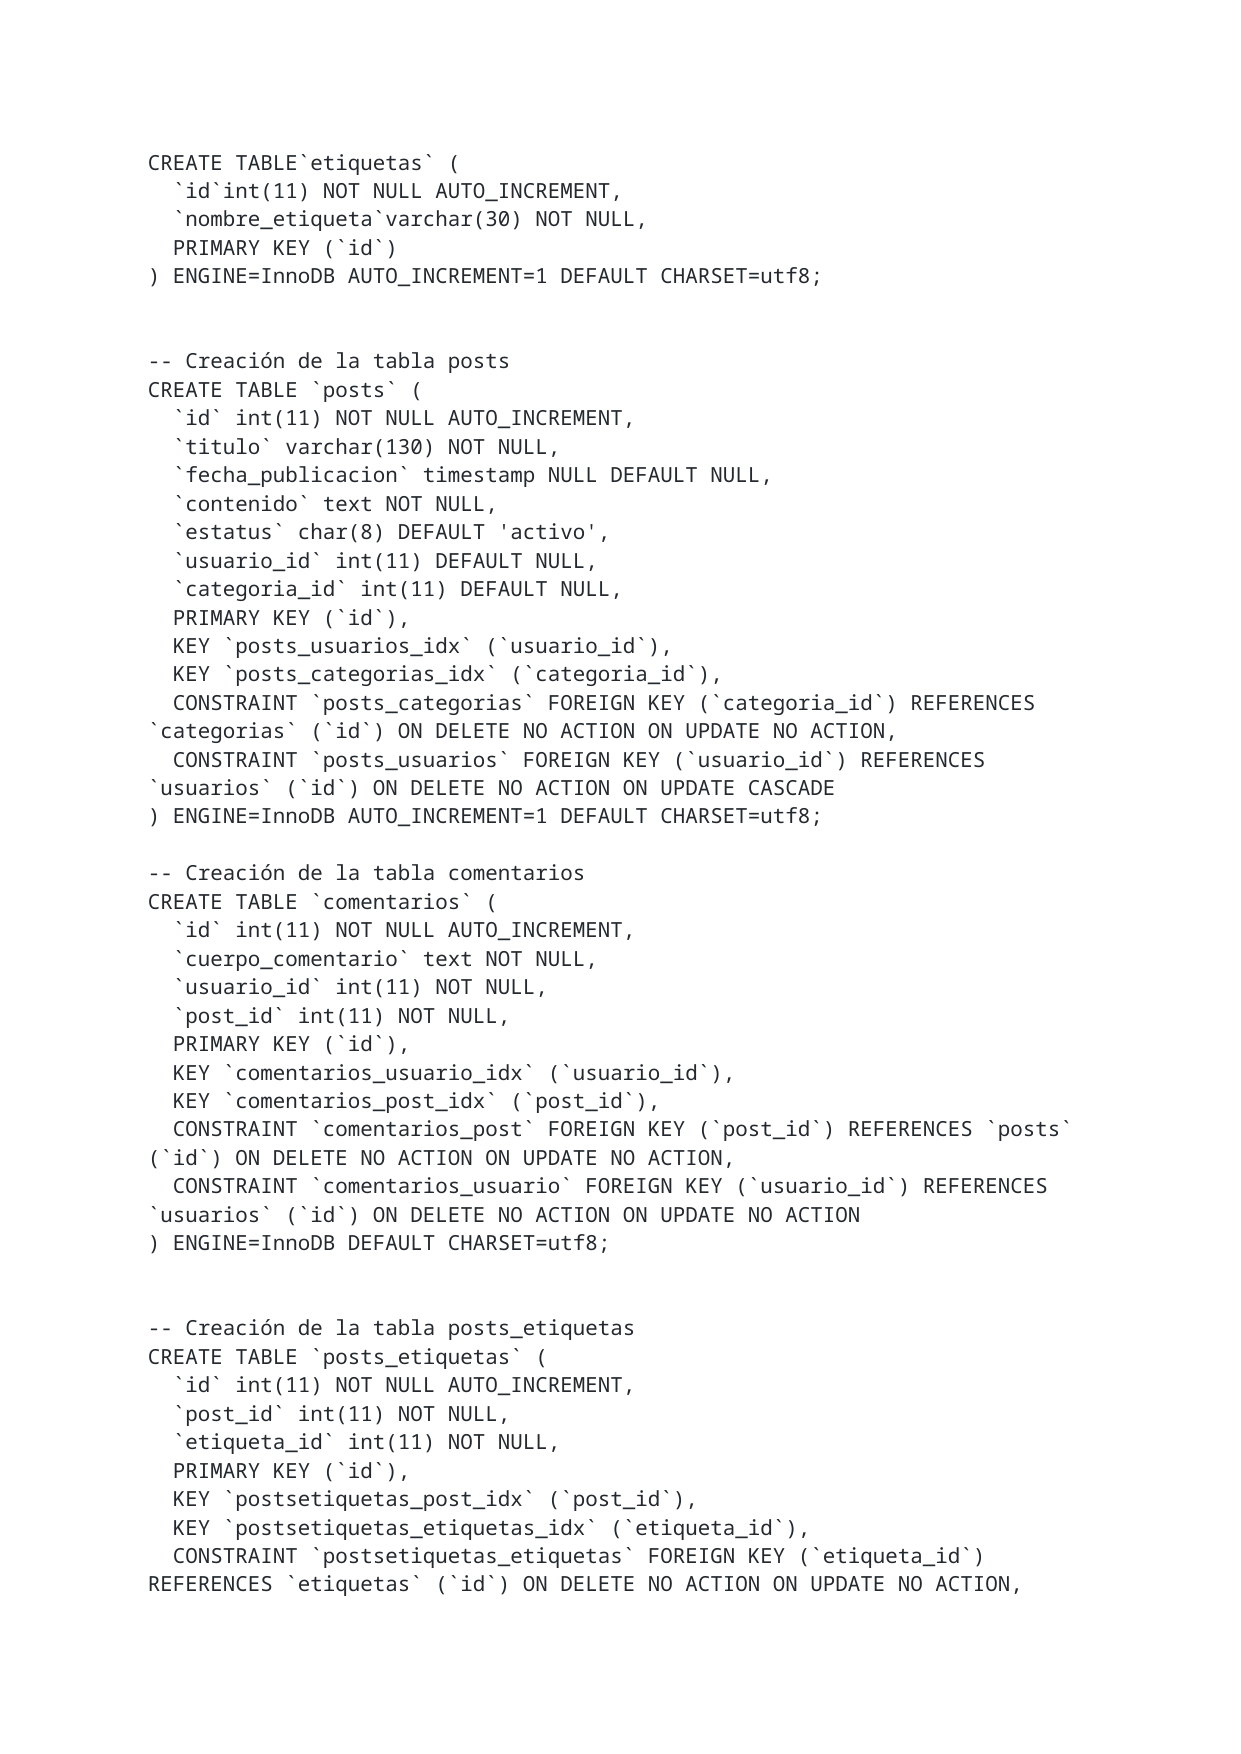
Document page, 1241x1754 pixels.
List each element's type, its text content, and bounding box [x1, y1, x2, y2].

text -- Creación de la tabla posts_etiquetas [148, 1313, 1093, 1342]
text -- Creación de la tabla posts [148, 347, 1093, 375]
text ) ENGINE=InnoDB AUTO_INCREMENT=1 DEFAULT CHARSET=utf8; [148, 802, 1093, 830]
text CREATE TABLE `comentarios` ( [148, 887, 1093, 915]
text `titulo` varchar(130) NOT NULL, [148, 432, 1093, 460]
text KEY `comentarios_post_idx` (`post_id`), [148, 1086, 1093, 1114]
text CREATE TABLE `posts` ( [148, 375, 1093, 403]
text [148, 261, 1093, 290]
text ) ENGINE=InnoDB DEFAULT CHARSET=utf8; [148, 1228, 1093, 1257]
text `contenido` text NOT NULL, [148, 489, 1093, 517]
text CONSTRAINT `comentarios_post` FOREIGN KEY (`post_id`) REFERENCES `posts` (`id`) ON DELETE NO ACTION ON UPDATE NO ACTION, [148, 1114, 1093, 1171]
text `id` int(11) NOT NULL AUTO_INCREMENT, [148, 915, 1093, 944]
text KEY `posts_usuarios_idx` (`usuario_id`), [148, 631, 1093, 659]
text PRIMARY KEY (`id`), [148, 1456, 1093, 1484]
text `usuario_id` int(11) NOT NULL, [148, 972, 1093, 1001]
text KEY `postsetiquetas_etiquetas_idx` (`etiqueta_id`), [148, 1513, 1093, 1541]
text KEY `posts_categorias_idx` (`categoria_id`), [148, 659, 1093, 688]
text PRIMARY KEY (`id`), [148, 1029, 1093, 1058]
text -- Creación de la tabla comentarios [148, 858, 1093, 887]
text CONSTRAINT `comentarios_usuario` FOREIGN KEY (`usuario_id`) REFERENCES `usuarios` (`id`) ON DELETE NO ACTION ON UPDATE NO ACTION [148, 1171, 1093, 1228]
text CONSTRAINT `posts_usuarios` FOREIGN KEY (`usuario_id`) REFERENCES `usuarios` (`id`) ON DELETE NO ACTION ON UPDATE CASCADE [148, 745, 1093, 802]
text `usuario_id` int(11) DEFAULT NULL, [148, 546, 1093, 574]
text `fecha_publicacion` timestamp NULL DEFAULT NULL, [148, 460, 1093, 489]
text KEY `comentarios_usuario_idx` (`usuario_id`), [148, 1058, 1093, 1086]
text `etiqueta_id` int(11) NOT NULL, [148, 1427, 1093, 1456]
text `id` int(11) NOT NULL AUTO_INCREMENT, [148, 403, 1093, 432]
text `id` int(11) NOT NULL AUTO_INCREMENT, [148, 1370, 1093, 1399]
text KEY `postsetiquetas_post_idx` (`post_id`), [148, 1484, 1093, 1513]
text `nombre_etiqueta`varchar(30) NOT NULL, [148, 204, 1093, 233]
text CREATE TABLE`etiquetas` ( [148, 148, 1093, 176]
text `cuerpo_comentario` text NOT NULL, [148, 944, 1093, 972]
text `categoria_id` int(11) DEFAULT NULL, [148, 574, 1093, 603]
text CREATE TABLE `posts_etiquetas` ( [148, 1342, 1093, 1370]
text PRIMARY KEY (`id`), [148, 603, 1093, 631]
text CONSTRAINT `postsetiquetas_etiquetas` FOREIGN KEY (`etiqueta_id`) REFERENCES `etiquetas` (`id`) ON DELETE NO ACTION ON UPDATE NO ACTION, [148, 1541, 1093, 1598]
text CONSTRAINT `posts_categorias` FOREIGN KEY (`categoria_id`) REFERENCES `categorias` (`id`) ON DELETE NO ACTION ON UPDATE NO ACTION, [148, 688, 1093, 745]
text `estatus` char(8) DEFAULT 'activo', [148, 517, 1093, 546]
text PRIMARY KEY (`id`) [148, 233, 1093, 261]
text `id`int(11) NOT NULL AUTO_INCREMENT, [148, 176, 1093, 204]
text `post_id` int(11) NOT NULL, [148, 1399, 1093, 1427]
text `post_id` int(11) NOT NULL, [148, 1001, 1093, 1029]
